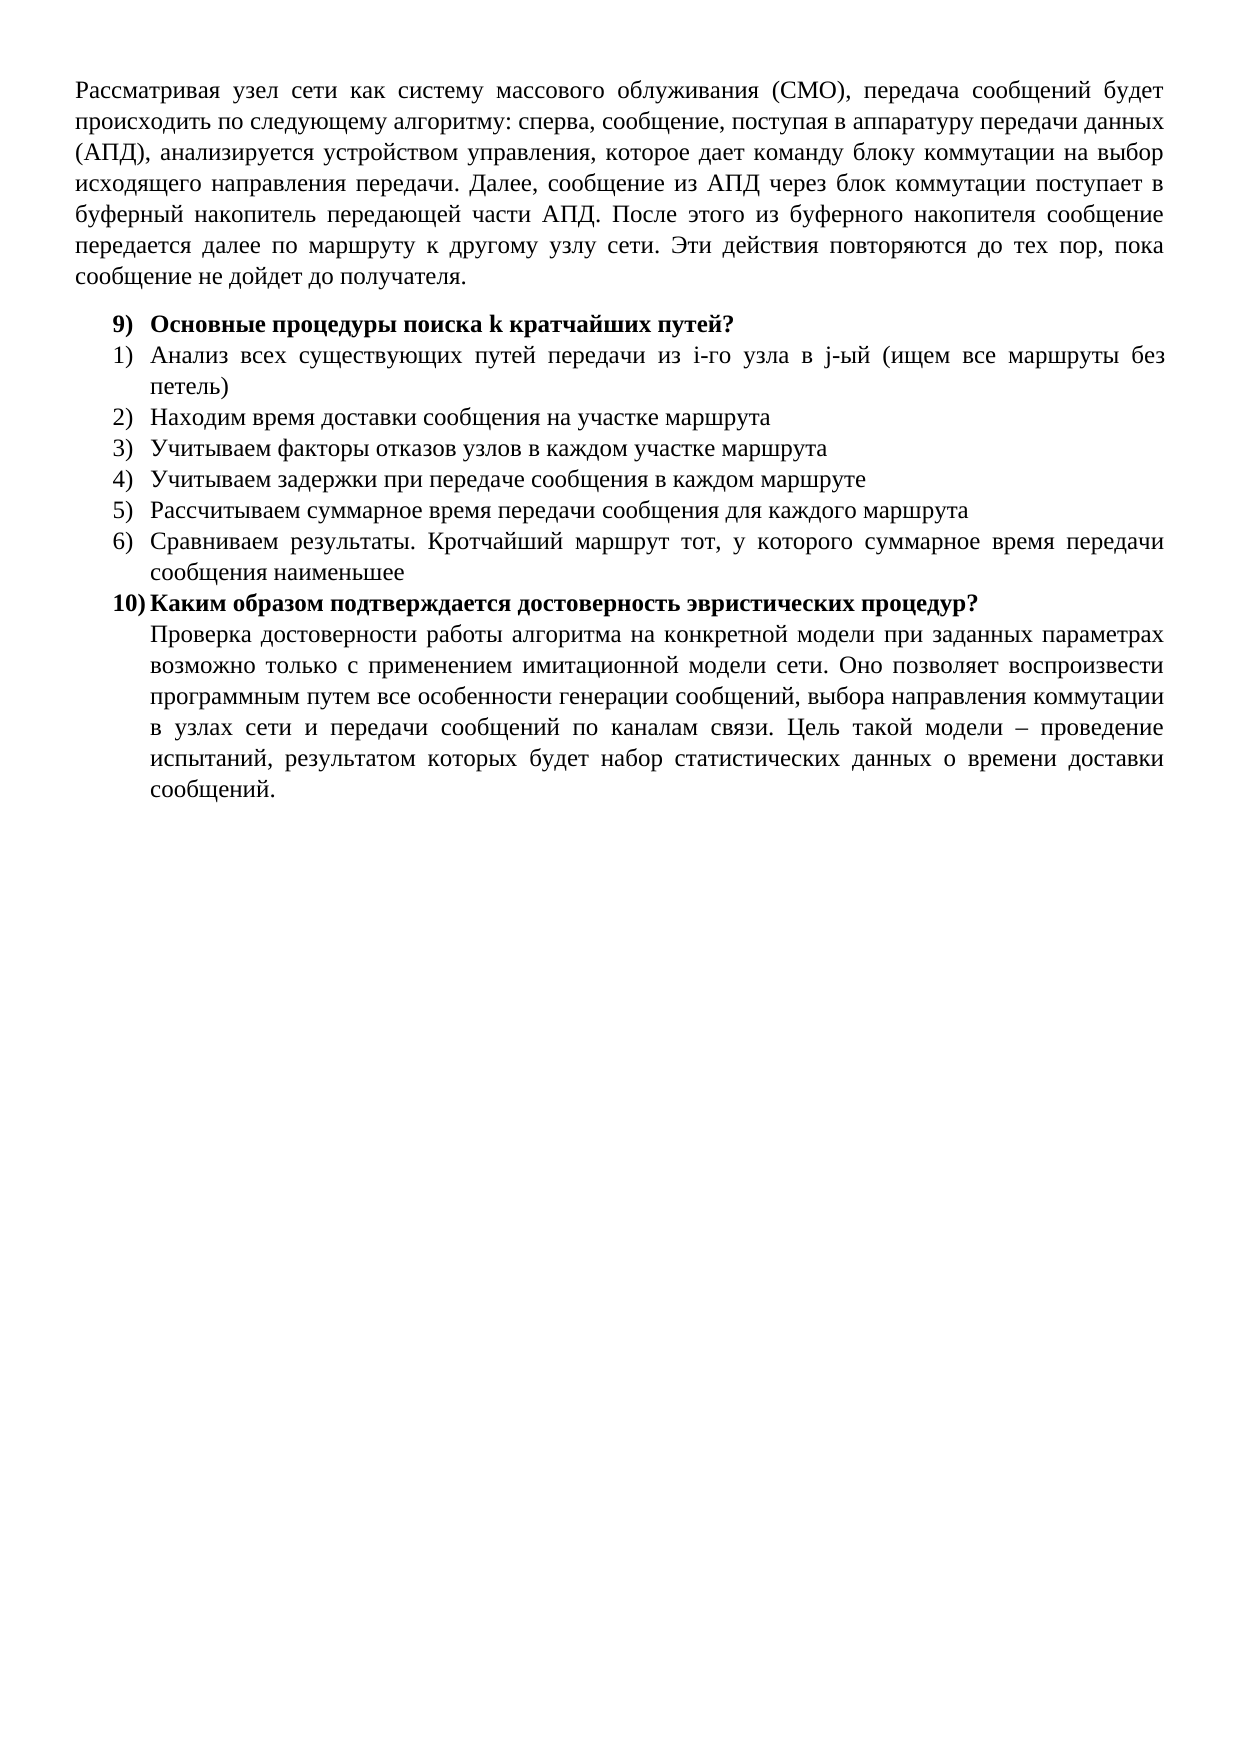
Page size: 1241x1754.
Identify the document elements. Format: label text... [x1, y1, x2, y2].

list Основные процедуры поиска k кратчайших путей? [112, 309, 1165, 338]
list Каким образом подтверждается достоверность эвристических процедур? [112, 588, 1165, 617]
list Находим время доставки сообщения на участке маршрута [112, 402, 1165, 431]
list Анализ всех существующих путей передачи из i-го узла в j-ый (ищем все маршруты без петель) [112, 340, 1165, 400]
list Учитываем задержки при передаче сообщения в каждом маршруте [112, 464, 1165, 493]
list Проверка достоверности работы алгоритма на конкретной модели при заданных параметрах возможно только с применением имитационной модели сети. Оно позволяет воспроизвести программным путем все особенности генерации сообщений, выбора направления коммутации в узлах сети и передачи сообщений по каналам связи. Цель такой модели – проведение испытаний, результатом которых будет набор статистических данных о времени доставки сообщений. [150, 619, 1165, 803]
list Рассчитываем суммарное время передачи сообщения для каждого маршрута [112, 495, 1165, 524]
text Рассматривая узел сети как систему массового облуживания (СМО), передача сообщений будет происходить по следующему алгоритму: сперва, сообщение, поступая в аппаратуру передачи данных (АПД), анализируется устройством управления, которое дает команду блоку коммутации на выбор исходящего направления передачи. Далее, сообщение из АПД через блок коммутации поступает в буферный накопитель передающей части АПД. После этого из буферного накопителя сообщение передается далее по маршруту к другому узлу сети. Эти действия повторяются до тех пор, пока сообщение не дойдет до получателя. [75, 75, 1165, 290]
list Учитываем факторы отказов узлов в каждом участке маршрута [112, 433, 1165, 462]
list Сравниваем результаты. Кротчайший маршрут тот, у которого суммарное время передачи сообщения наименьшее [112, 526, 1165, 586]
